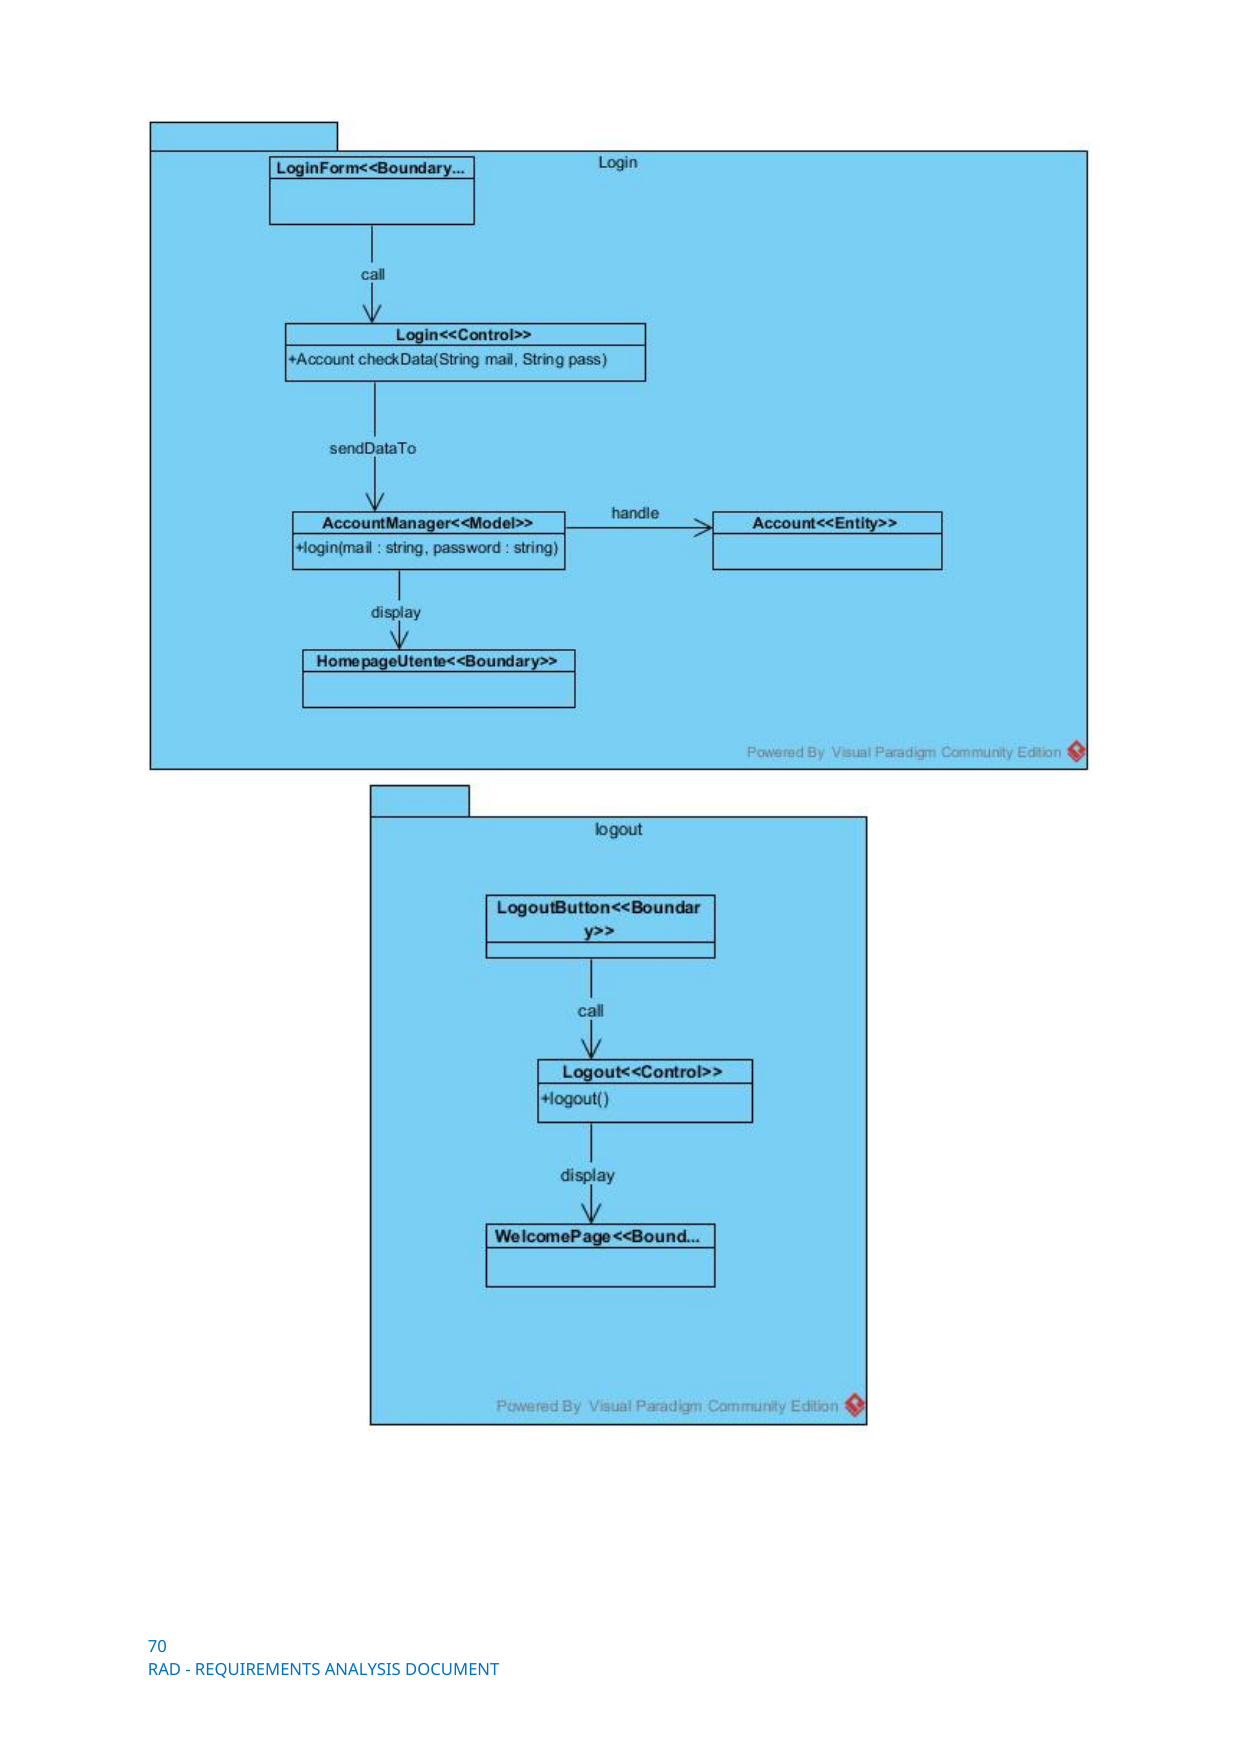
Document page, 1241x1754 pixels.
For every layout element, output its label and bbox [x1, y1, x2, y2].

picture [147, 119, 1093, 776]
picture [367, 782, 873, 1432]
